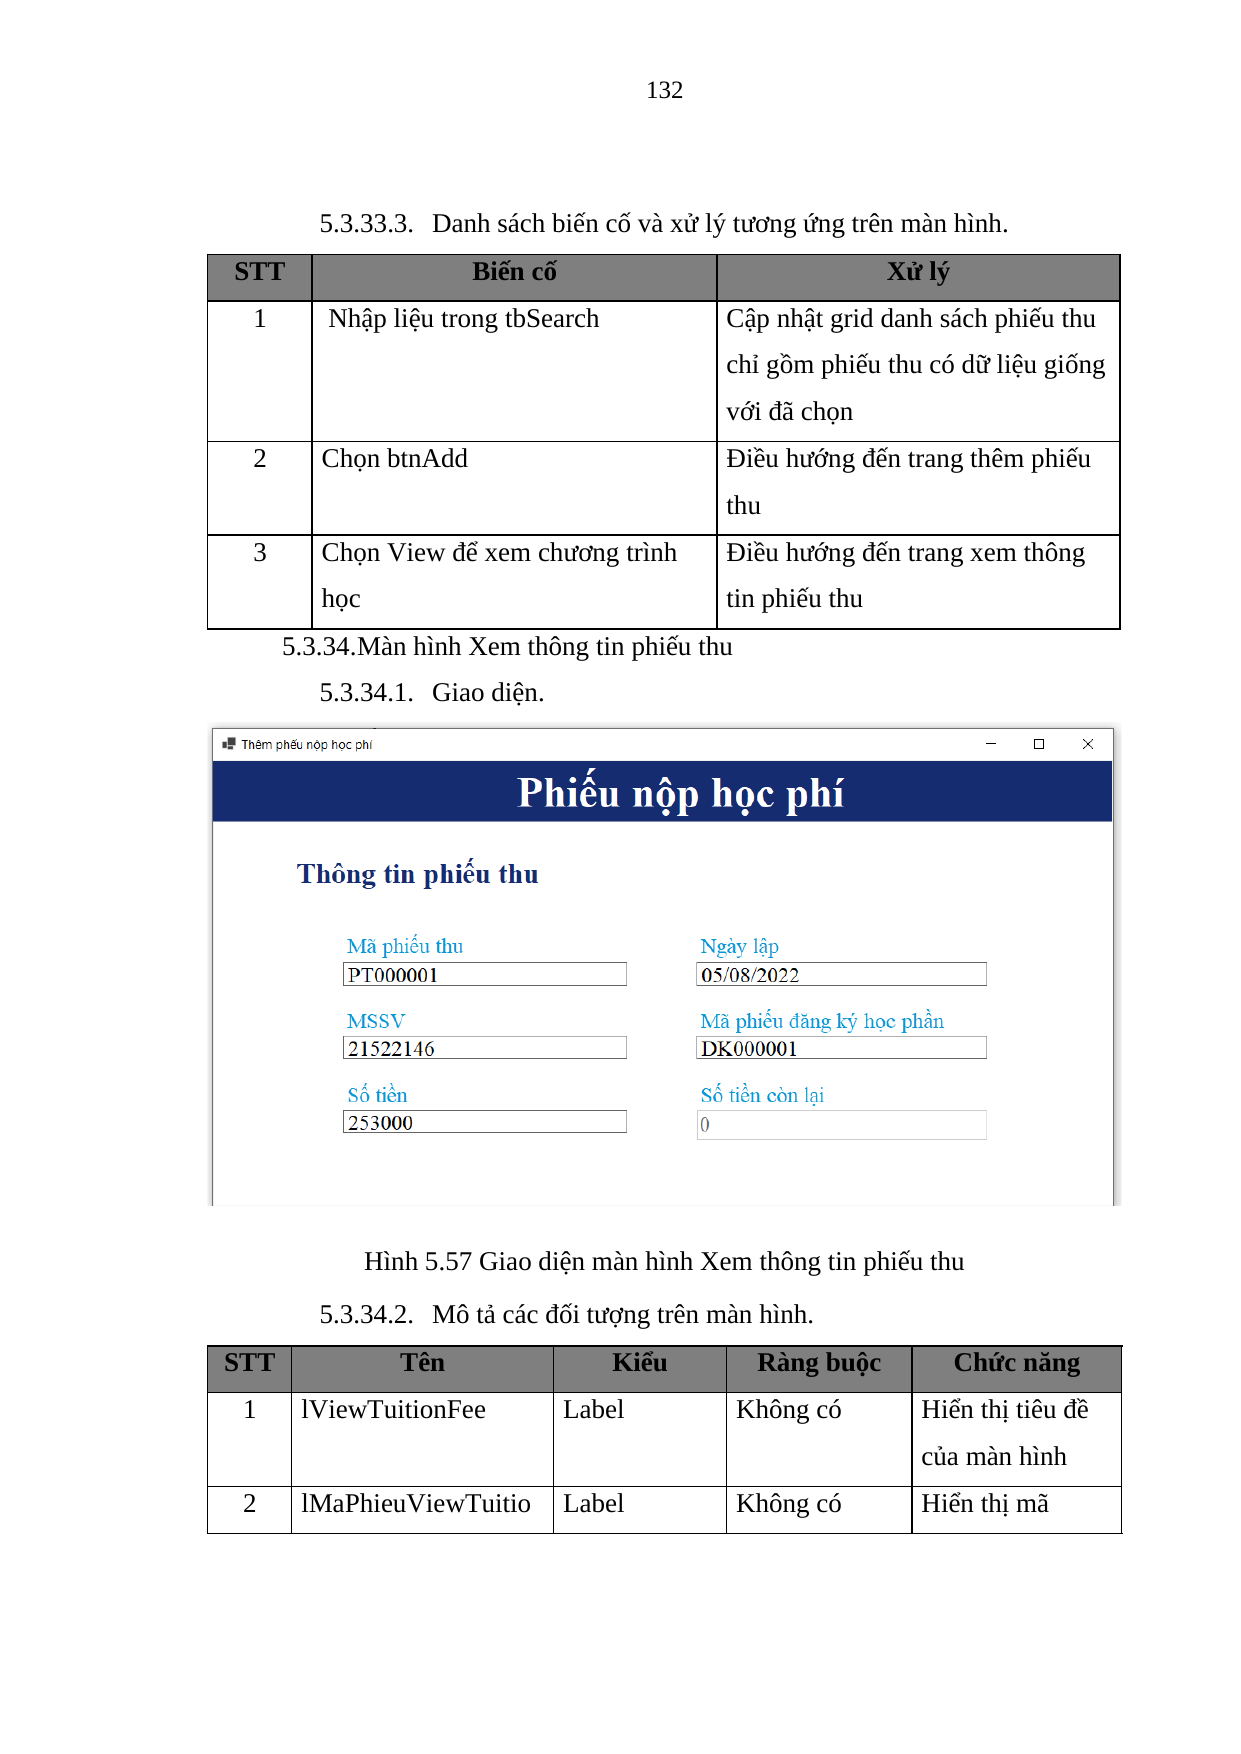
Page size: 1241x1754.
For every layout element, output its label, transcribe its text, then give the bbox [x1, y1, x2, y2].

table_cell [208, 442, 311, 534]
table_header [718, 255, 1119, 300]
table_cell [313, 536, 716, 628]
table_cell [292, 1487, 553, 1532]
list Mô tả các đối tượng trên màn hình. [319, 1298, 1122, 1329]
list Giao diện. [319, 676, 1122, 707]
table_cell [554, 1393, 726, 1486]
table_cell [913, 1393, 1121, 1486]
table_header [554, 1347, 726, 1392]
list Danh sách biến cố và xử lý tương ứng trên màn hình. [319, 207, 1122, 238]
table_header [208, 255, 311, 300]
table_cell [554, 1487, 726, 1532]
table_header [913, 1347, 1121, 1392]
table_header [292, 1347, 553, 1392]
picture [207, 722, 1122, 1206]
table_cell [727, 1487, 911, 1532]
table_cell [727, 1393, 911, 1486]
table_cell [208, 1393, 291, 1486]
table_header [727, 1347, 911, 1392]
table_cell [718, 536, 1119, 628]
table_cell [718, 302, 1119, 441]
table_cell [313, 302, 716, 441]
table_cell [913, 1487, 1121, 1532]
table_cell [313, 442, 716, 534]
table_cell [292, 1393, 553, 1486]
list Màn hình Xem thông tin phiếu thu [282, 629, 1122, 661]
text Hình 5.57 Giao diện màn hình Xem thông tin phiếu thu [207, 1245, 1122, 1276]
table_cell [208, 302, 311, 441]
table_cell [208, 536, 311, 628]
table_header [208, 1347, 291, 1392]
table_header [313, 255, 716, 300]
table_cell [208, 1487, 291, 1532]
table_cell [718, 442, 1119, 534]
